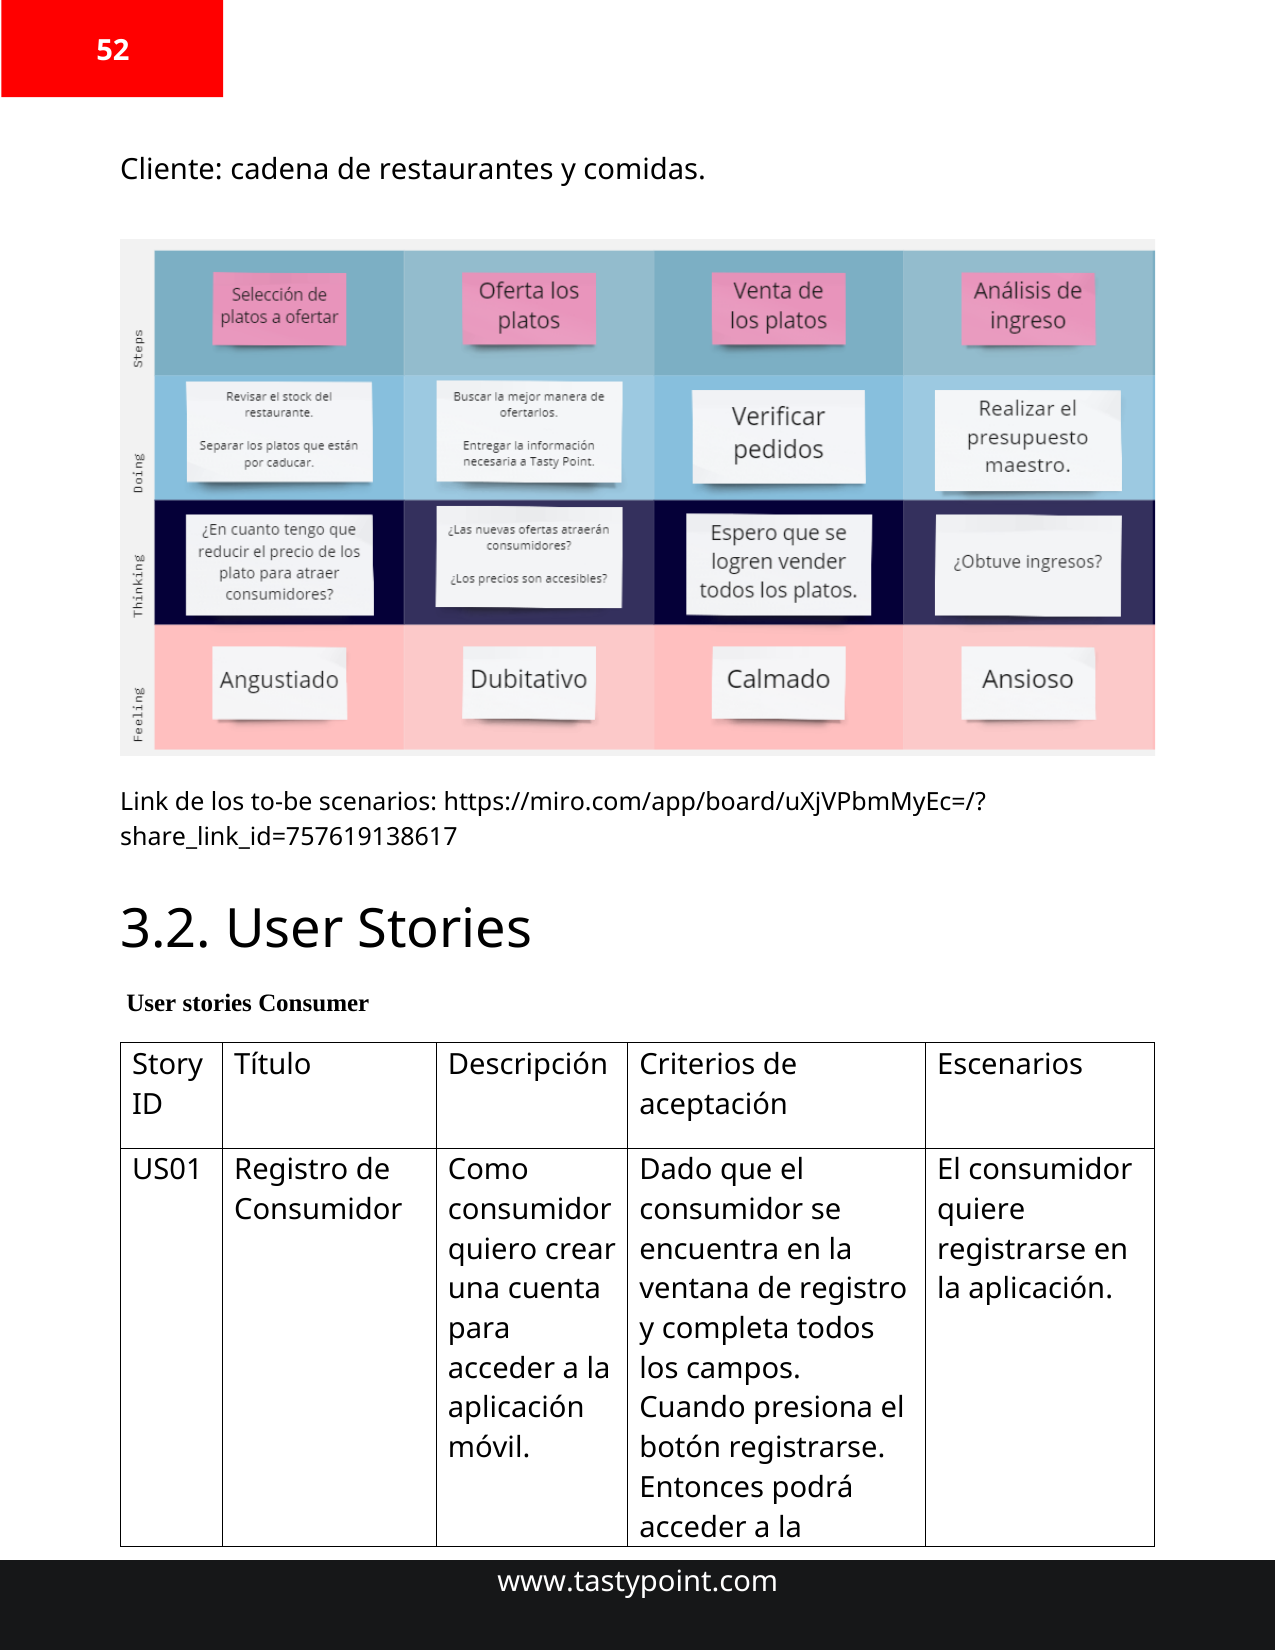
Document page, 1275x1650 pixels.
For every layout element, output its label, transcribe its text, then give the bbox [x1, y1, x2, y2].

text User stories Consumer [120, 988, 1155, 1017]
table_cell US01 [121, 1149, 222, 1546]
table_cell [628, 1149, 925, 1546]
table_header Criterios de aceptación [628, 1043, 925, 1148]
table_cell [926, 1149, 1154, 1546]
text Link de los to-be scenarios: https://miro.com/app/board/uXjVPbmMyEc=/?share_link_id=757619138617 [120, 784, 1155, 852]
text Cliente: cadena de restaurantes y comidas. [120, 148, 1155, 188]
table_header Story ID [121, 1043, 222, 1148]
table_header Escenarios [926, 1043, 1154, 1148]
text 3.2. User Stories [120, 890, 1155, 963]
table_header Descripción [437, 1043, 627, 1148]
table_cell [223, 1149, 436, 1546]
picture [120, 239, 1155, 756]
table_header Título [223, 1043, 436, 1148]
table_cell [437, 1149, 627, 1546]
